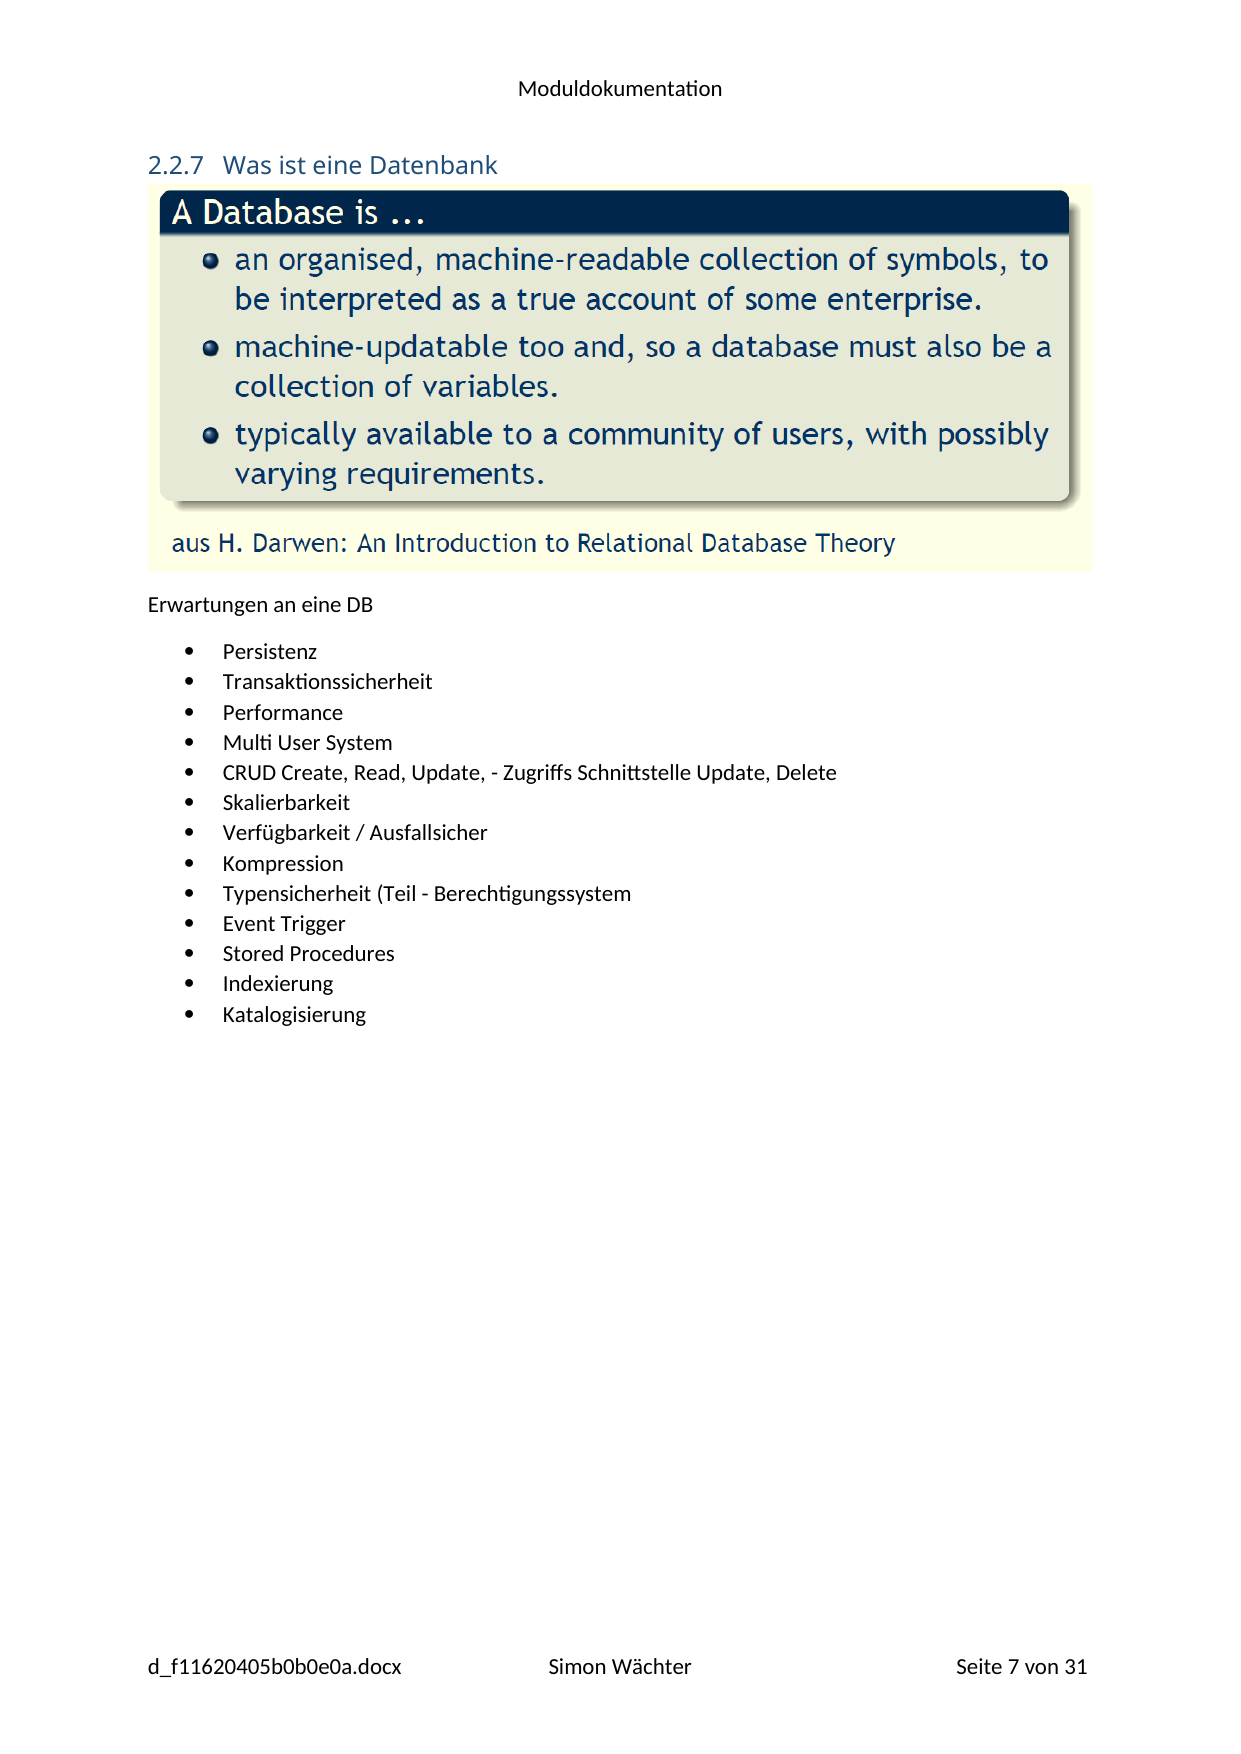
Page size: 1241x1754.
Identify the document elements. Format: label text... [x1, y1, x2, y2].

list Stored Procedures [185, 939, 1093, 967]
list Multi User System [185, 728, 1093, 756]
text Erwartungen an eine DB [148, 590, 1093, 618]
list Skalierbarkeit [185, 788, 1093, 816]
list Performance [185, 698, 1093, 726]
list Verfügbarkeit / Ausfallsicher [185, 818, 1093, 847]
list Persistenz [185, 637, 1093, 665]
list Typensicherheit (Teil - Berechtigungssystem [185, 879, 1093, 907]
list CRUD Create, Read, Update, - Zugriffs Schnittstelle Update, Delete [185, 758, 1093, 786]
list Event Trigger [185, 909, 1093, 937]
picture [147, 184, 1093, 572]
list Katalogisierung [185, 1000, 1093, 1028]
list Transaktionssicherheit [185, 667, 1093, 696]
list Indexierung [185, 969, 1093, 998]
subtitle Was ist eine Datenbank [148, 148, 1093, 182]
list Kompression [185, 849, 1093, 877]
